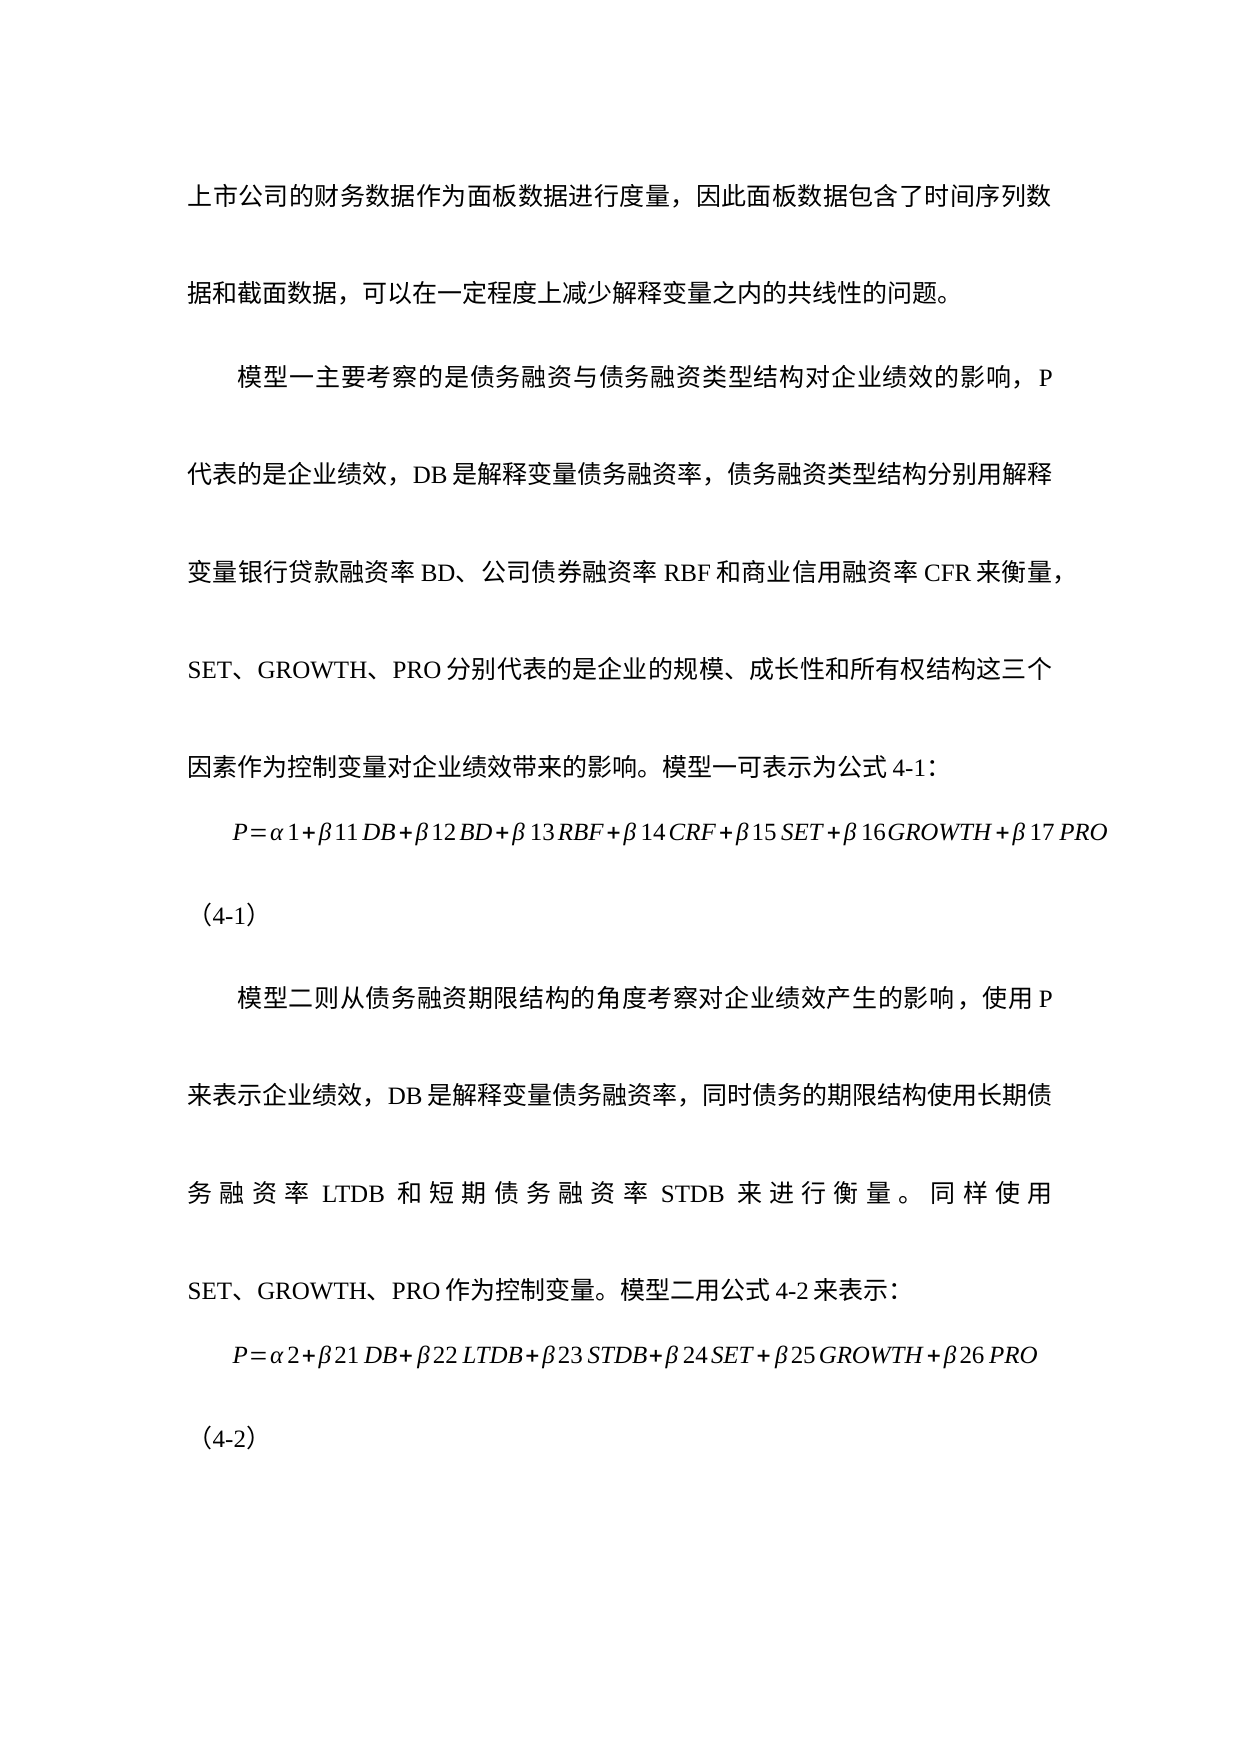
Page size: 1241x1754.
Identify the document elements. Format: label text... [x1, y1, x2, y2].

text 模型二则从债务融资期限结构的角度考察对企业绩效产生的影响，使用P来表示企业绩效，DB是解释变量债务融资率，同时债务的期限结构使用长期债务融资率LTDB和短期债务融资率STDB来进行衡量。同样使用SET、GROWTH、PRO作为控制变量。模型二用公式4-2来表示： [187, 964, 1053, 1321]
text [187, 162, 1053, 324]
text 模型一主要考察的是债务融资与债务融资类型结构对企业绩效的影响，P代表的是企业绩效，DB是解释变量债务融资率，债务融资类型结构分别用解释变量银行贷款融资率BD、公司债券融资率RBF和商业信用融资率CFR来衡量，SET、GROWTH、PRO分别代表的是企业的规模、成长性和所有权结构这三个因素作为控制变量对企业绩效带来的影响。模型一可表示为公式4-1： [187, 343, 1053, 798]
text （4-1） [187, 816, 1053, 946]
text （4-2） [187, 1339, 1053, 1469]
